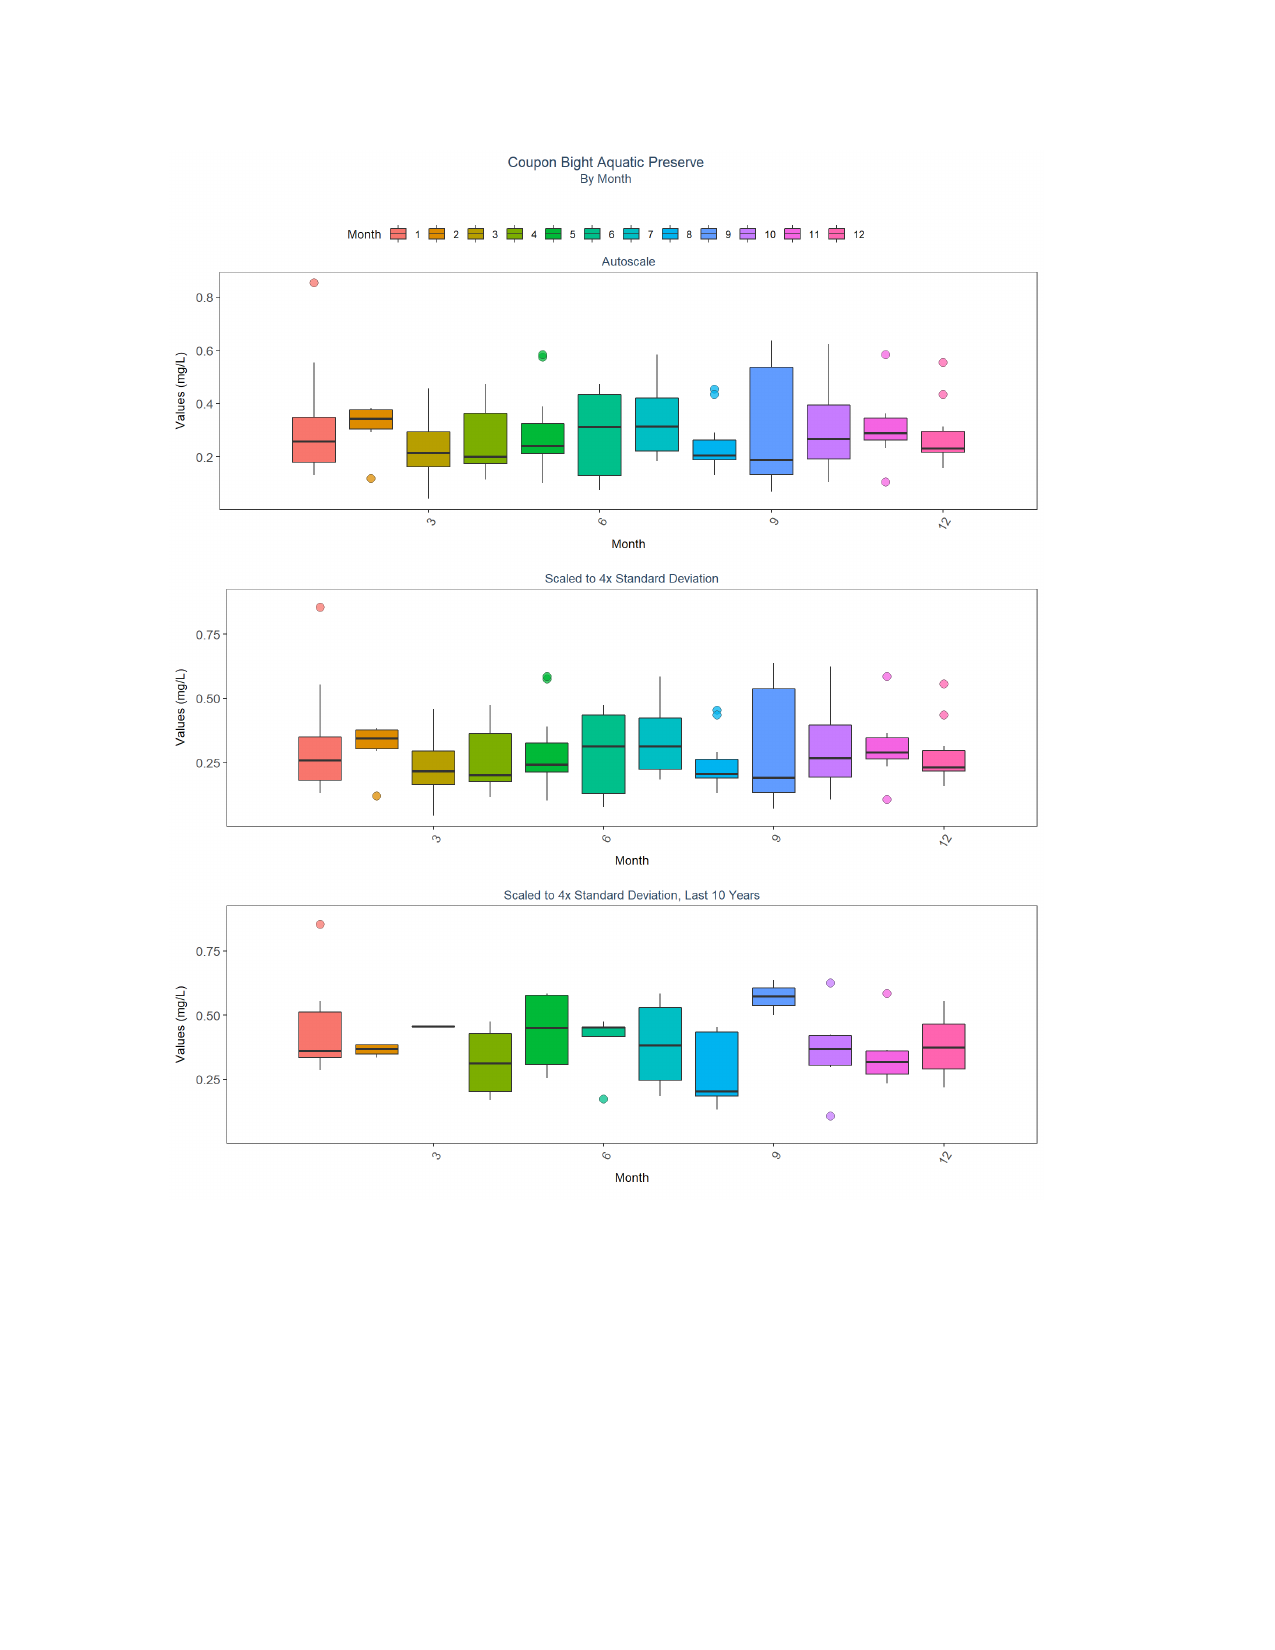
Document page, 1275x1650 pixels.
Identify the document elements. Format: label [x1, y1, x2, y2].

picture [168, 150, 1044, 1200]
